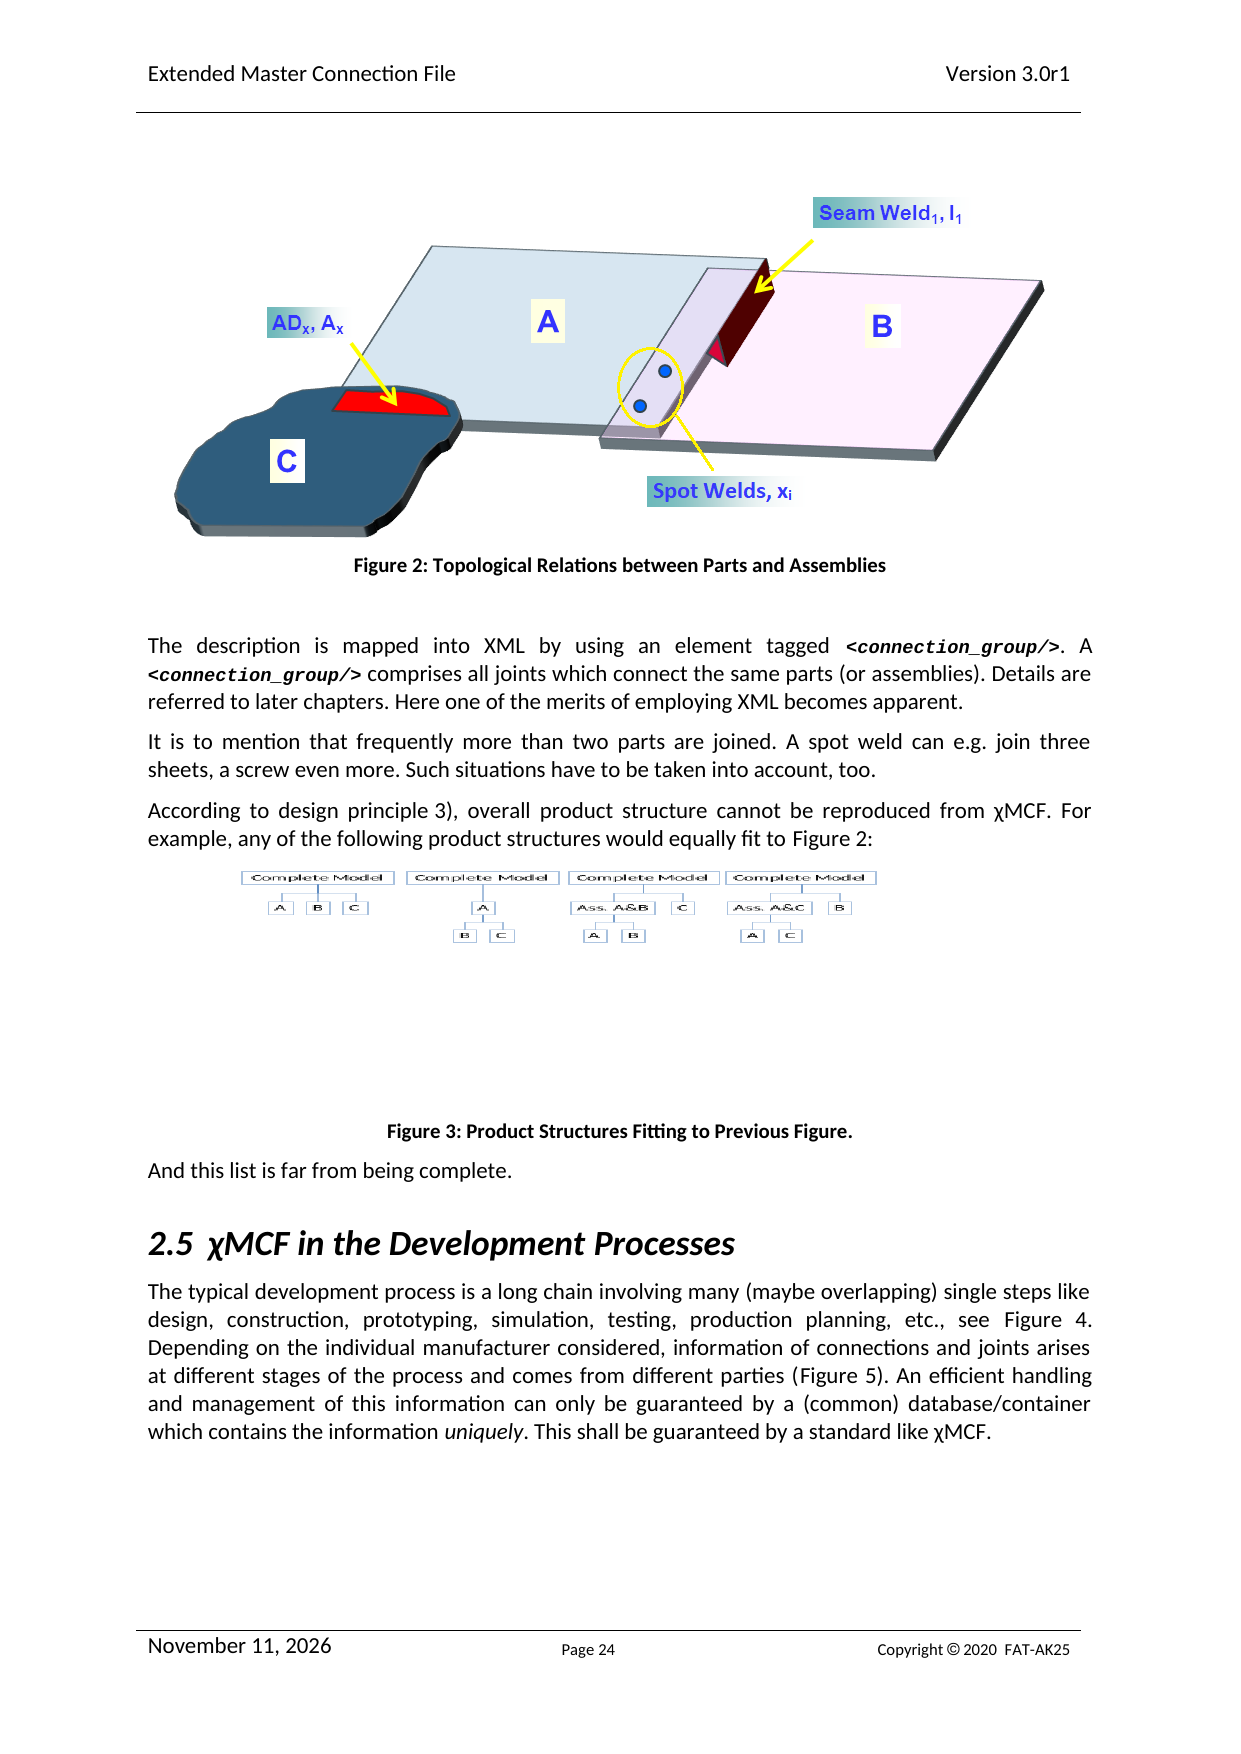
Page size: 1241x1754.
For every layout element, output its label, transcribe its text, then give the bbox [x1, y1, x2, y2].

text The typical development process is a long chain involving many (maybe overlapping) single steps like design, construction, prototyping, simulation, testing, production planning, etc., see Figure 4. Depending on the individual manufacturer considered, information of connections and joints arises at different stages of the process and comes from different parties (Figure 5). An efficient handling and management of this information can only be guaranteed by a (common) database/container which contains the information uniquely. This shall be guaranteed by a standard like χMCF. [148, 1277, 1092, 1445]
picture [147, 153, 1046, 540]
text Figure 2: Topological Relations between Parts and Assemblies [148, 552, 1092, 578]
text The description is mapped into XML by using an element tagged <connection_group/>. A <connection_group/> comprises all joints which connect the same parts (or assemblies). Details are referred to later chapters. Here one of the merits of employing XML becomes apparent. [148, 631, 1092, 715]
text Figure 3: Product Structures Fitting to Previous Figure. [148, 1118, 1092, 1143]
text And this list is far from being complete. [148, 1156, 1092, 1184]
subtitle χMCF in the Development Processes [148, 1221, 1092, 1265]
text According to design principle 3), overall product structure cannot be reproduced from χMCF. For example, any of the following product structures would equally fit to Figure 2: [148, 796, 1092, 852]
text It is to mention that frequently more than two parts are joined. A spot weld can e.g. join three sheets, a screw even more. Such situations have to be taken into account, too. [148, 727, 1092, 783]
